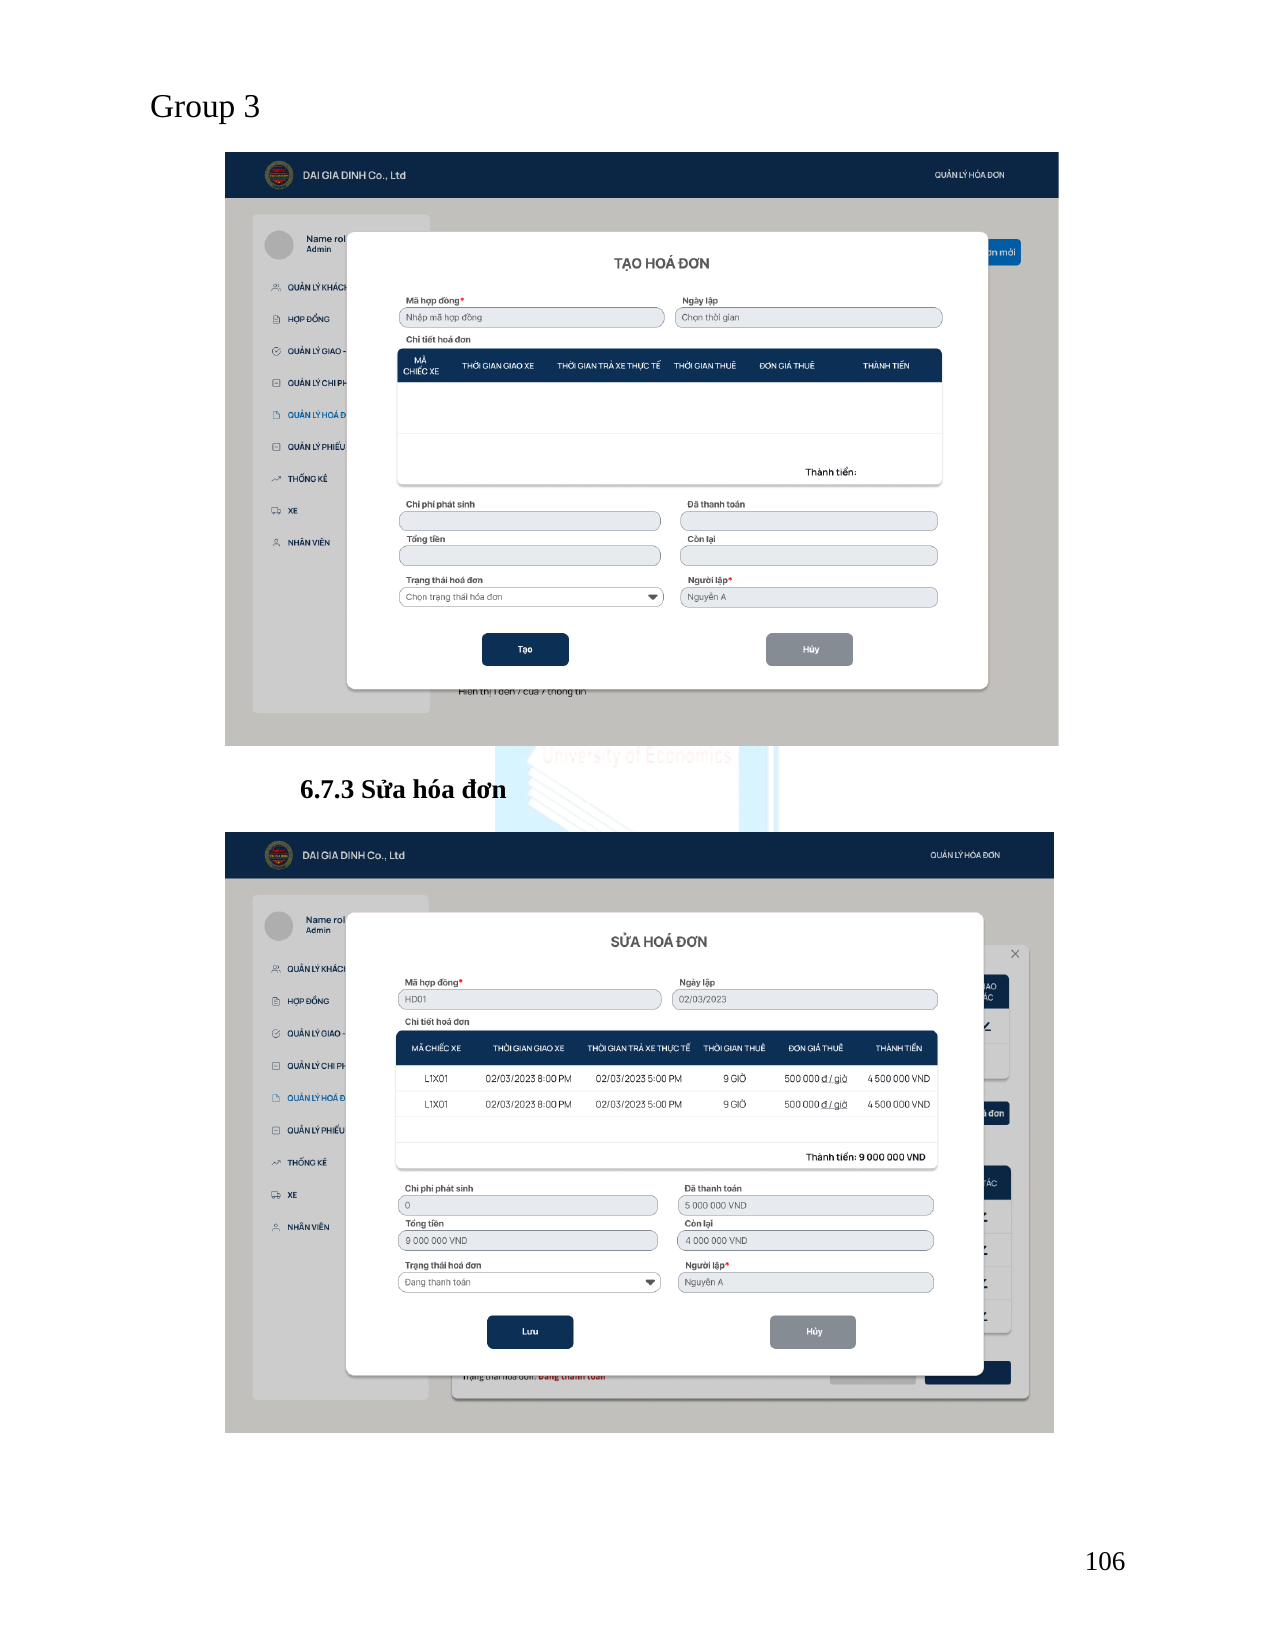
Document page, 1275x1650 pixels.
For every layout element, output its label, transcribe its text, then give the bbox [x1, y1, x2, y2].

picture [225, 832, 1054, 1433]
picture [225, 152, 1059, 746]
text 6.7.3 Sửa hóa đơn [150, 773, 1125, 804]
